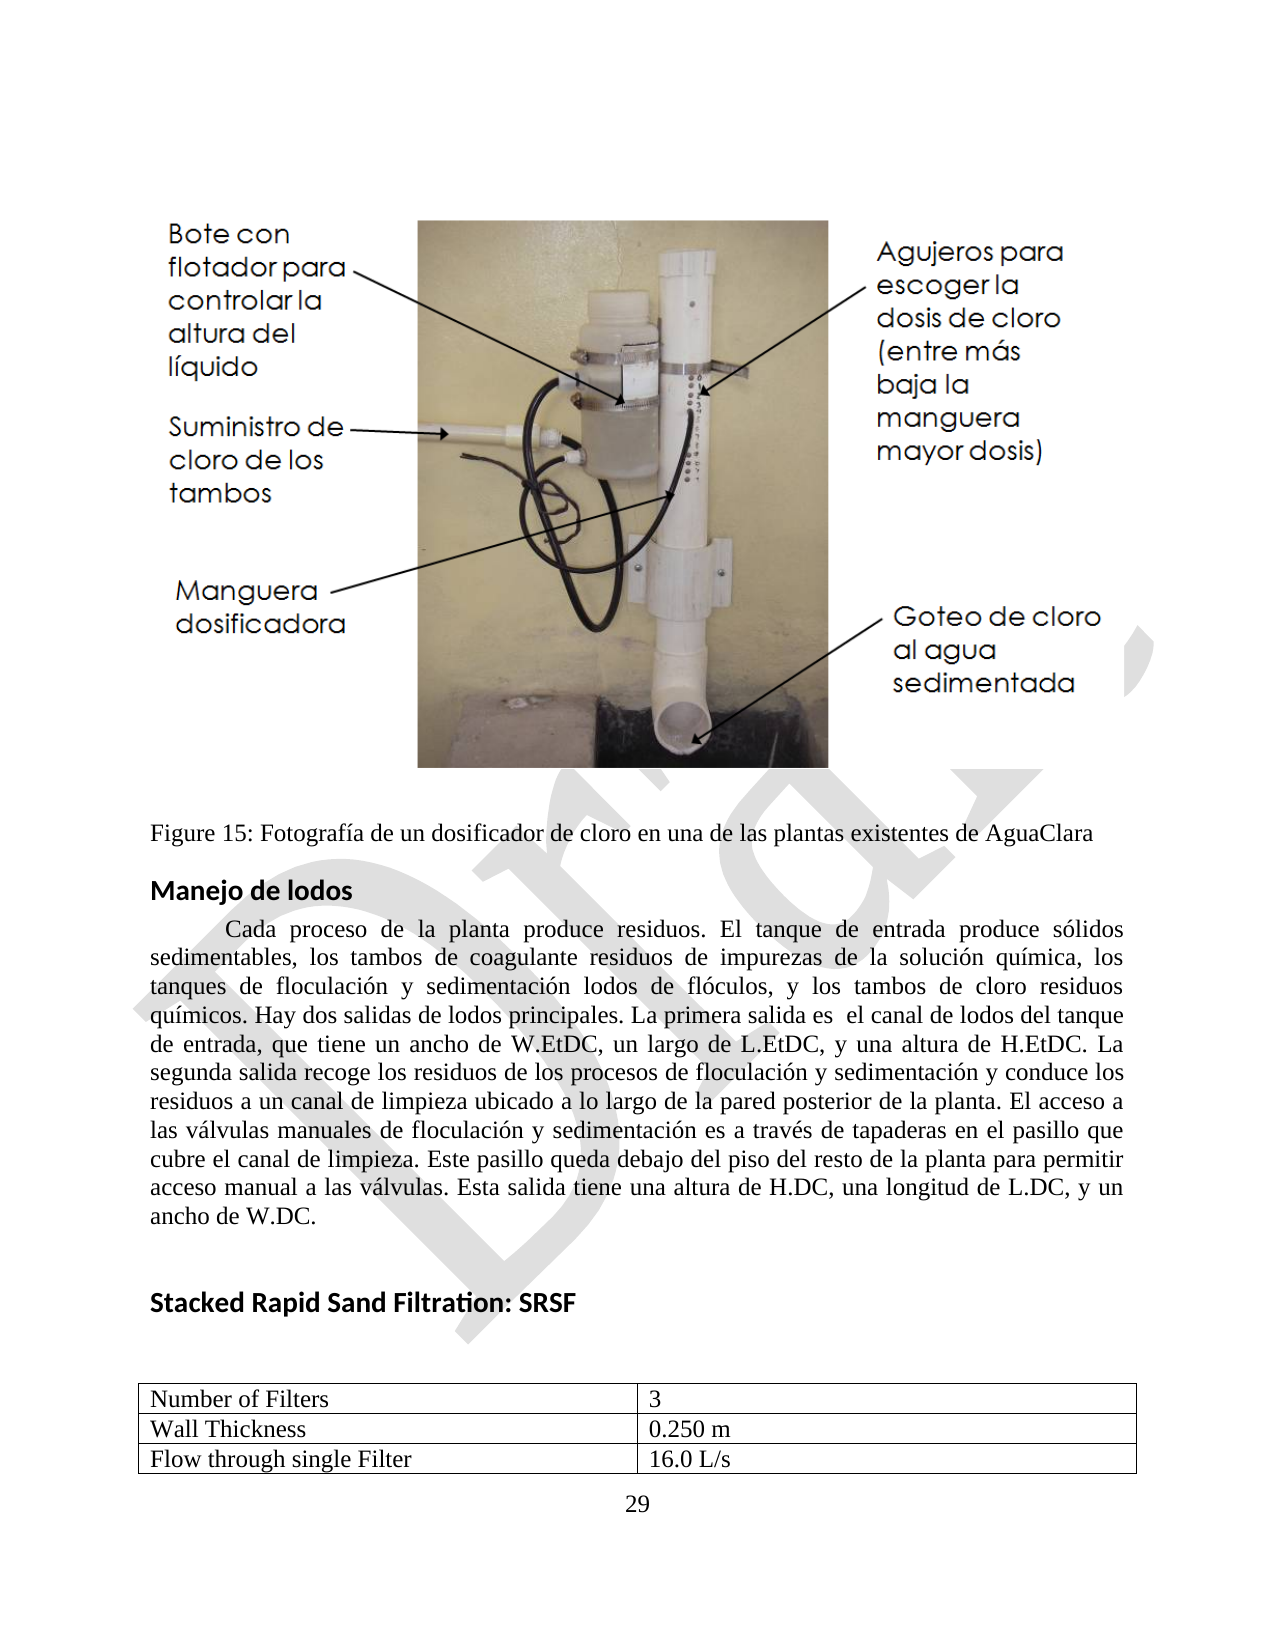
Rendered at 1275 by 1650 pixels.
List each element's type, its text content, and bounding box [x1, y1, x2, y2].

text Cada proceso de la planta produce residuos. El tanque de entrada produce sólidos sedimentables, los tambos de coagulante residuos de impurezas de la solución química, los tanques de floculación y sedimentación lodos de flóculos, y los tambos de cloro residuos químicos. Hay dos salidas de lodos principales. La primera salida es el canal de lodos del tanque de entrada, que tiene un ancho de W.EtDC, un largo de L.EtDC, y una altura de H.EtDC. La segunda salida recoge los residuos de los procesos de floculación y sedimentación y conduce los residuos a un canal de limpieza ubicado a lo largo de la pared posterior de la planta. El acceso a las válvulas manuales de floculación y sedimentación es a través de tapaderas en el pasillo que cubre el canal de limpieza. Este pasillo queda debajo del piso del resto de la planta para permitir acceso manual a las válvulas. Esta salida tiene una altura de H.DC, una longitud de L.DC, y un ancho de W.DC. [150, 914, 1125, 1230]
picture [150, 207, 1125, 769]
table_header Number of Filters [139, 1384, 637, 1413]
table_cell 16.0 L/s [638, 1444, 1136, 1472]
text Figure 15: Fotografía de un dosificador de cloro en una de las plantas existentes de AguaClara [150, 818, 1125, 847]
table_header 3 [638, 1384, 1136, 1413]
subtitle Stacked Rapid Sand Filtration: SRSF [150, 1284, 1125, 1319]
table_cell 0.250 m [638, 1414, 1136, 1443]
table_cell Flow through single Filter [139, 1444, 637, 1472]
table_cell Wall Thickness [139, 1414, 637, 1443]
subtitle Manejo de lodos [150, 872, 1125, 907]
